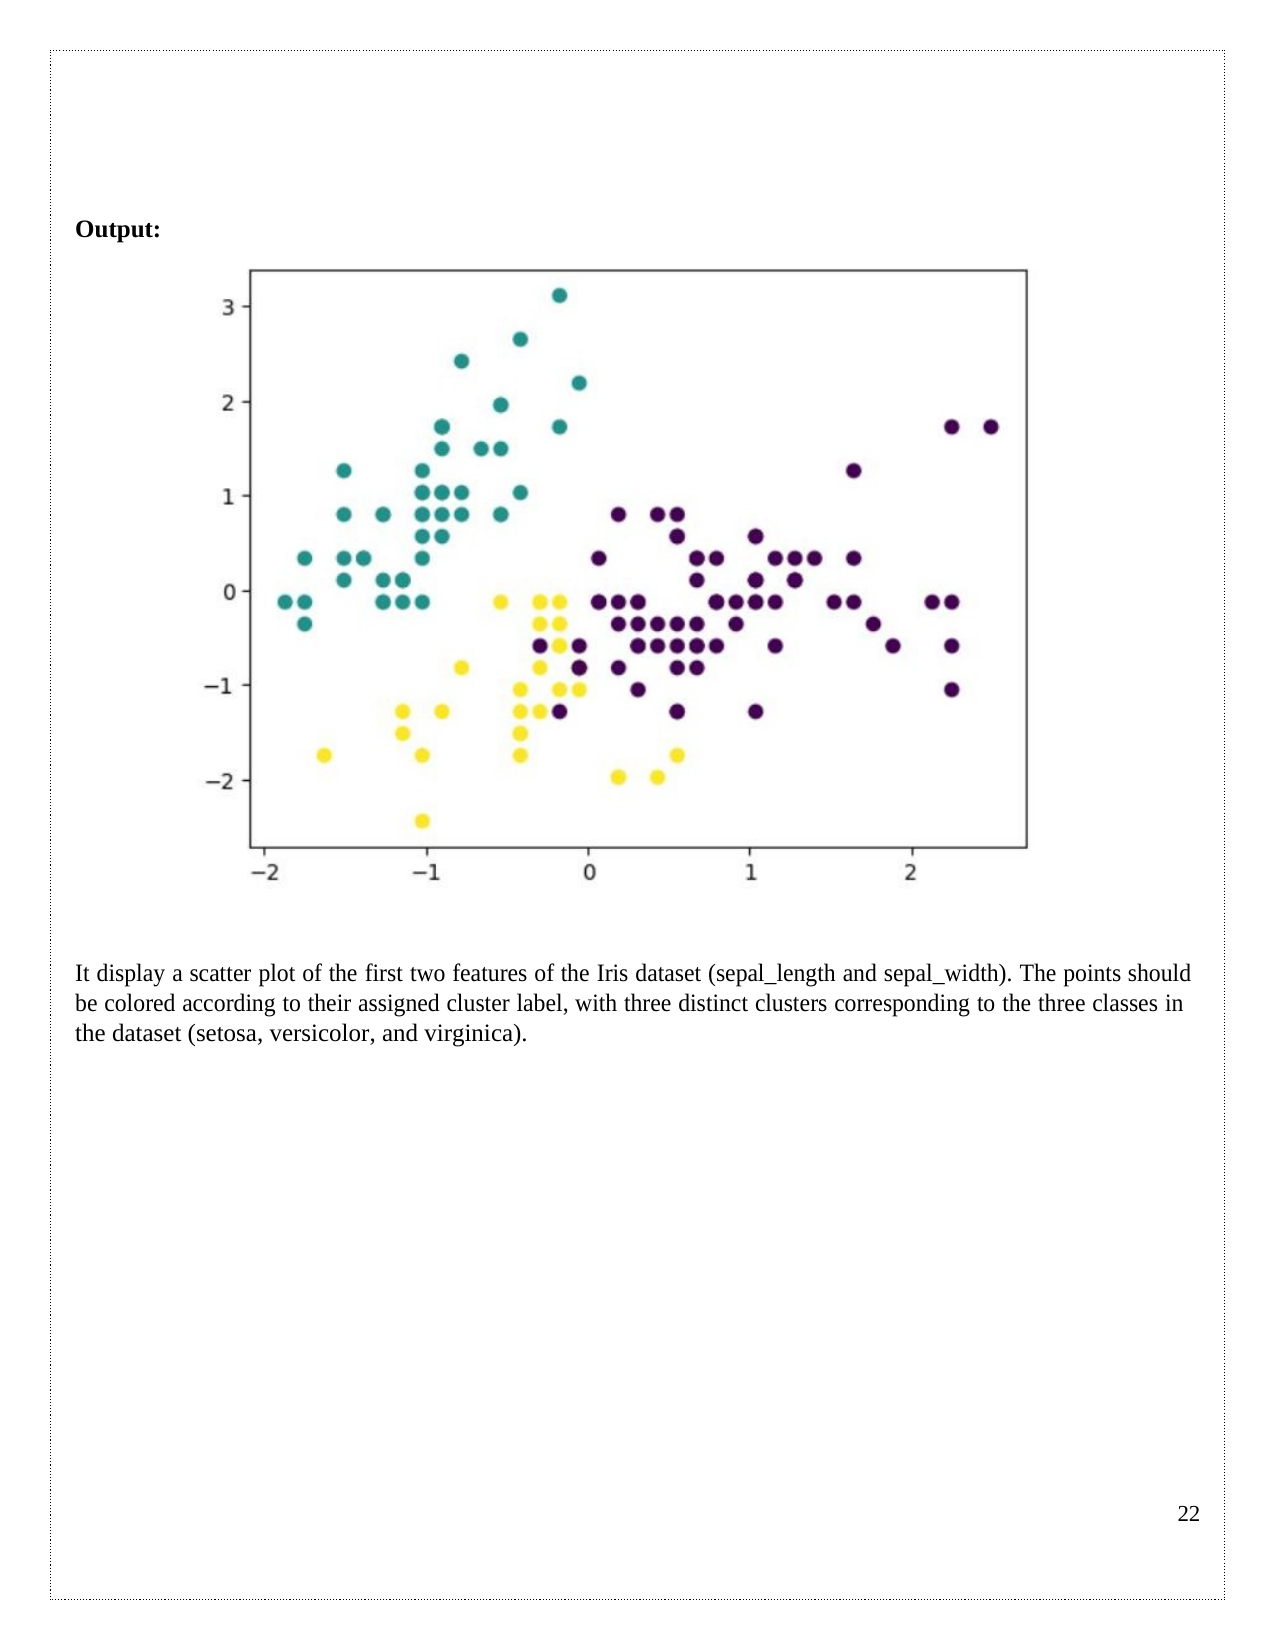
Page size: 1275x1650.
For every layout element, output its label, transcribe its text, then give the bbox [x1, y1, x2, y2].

subtitle Output: [75, 214, 1210, 243]
picture [197, 268, 1038, 889]
text It display a scatter plot of the first two features of the Iris dataset (sepal_length and sepal_width). The points should be colored according to their assigned cluster label, with three distinct clusters corresponding to the three classes in the dataset (setosa, versicolor, and virginica). [75, 958, 1210, 1047]
